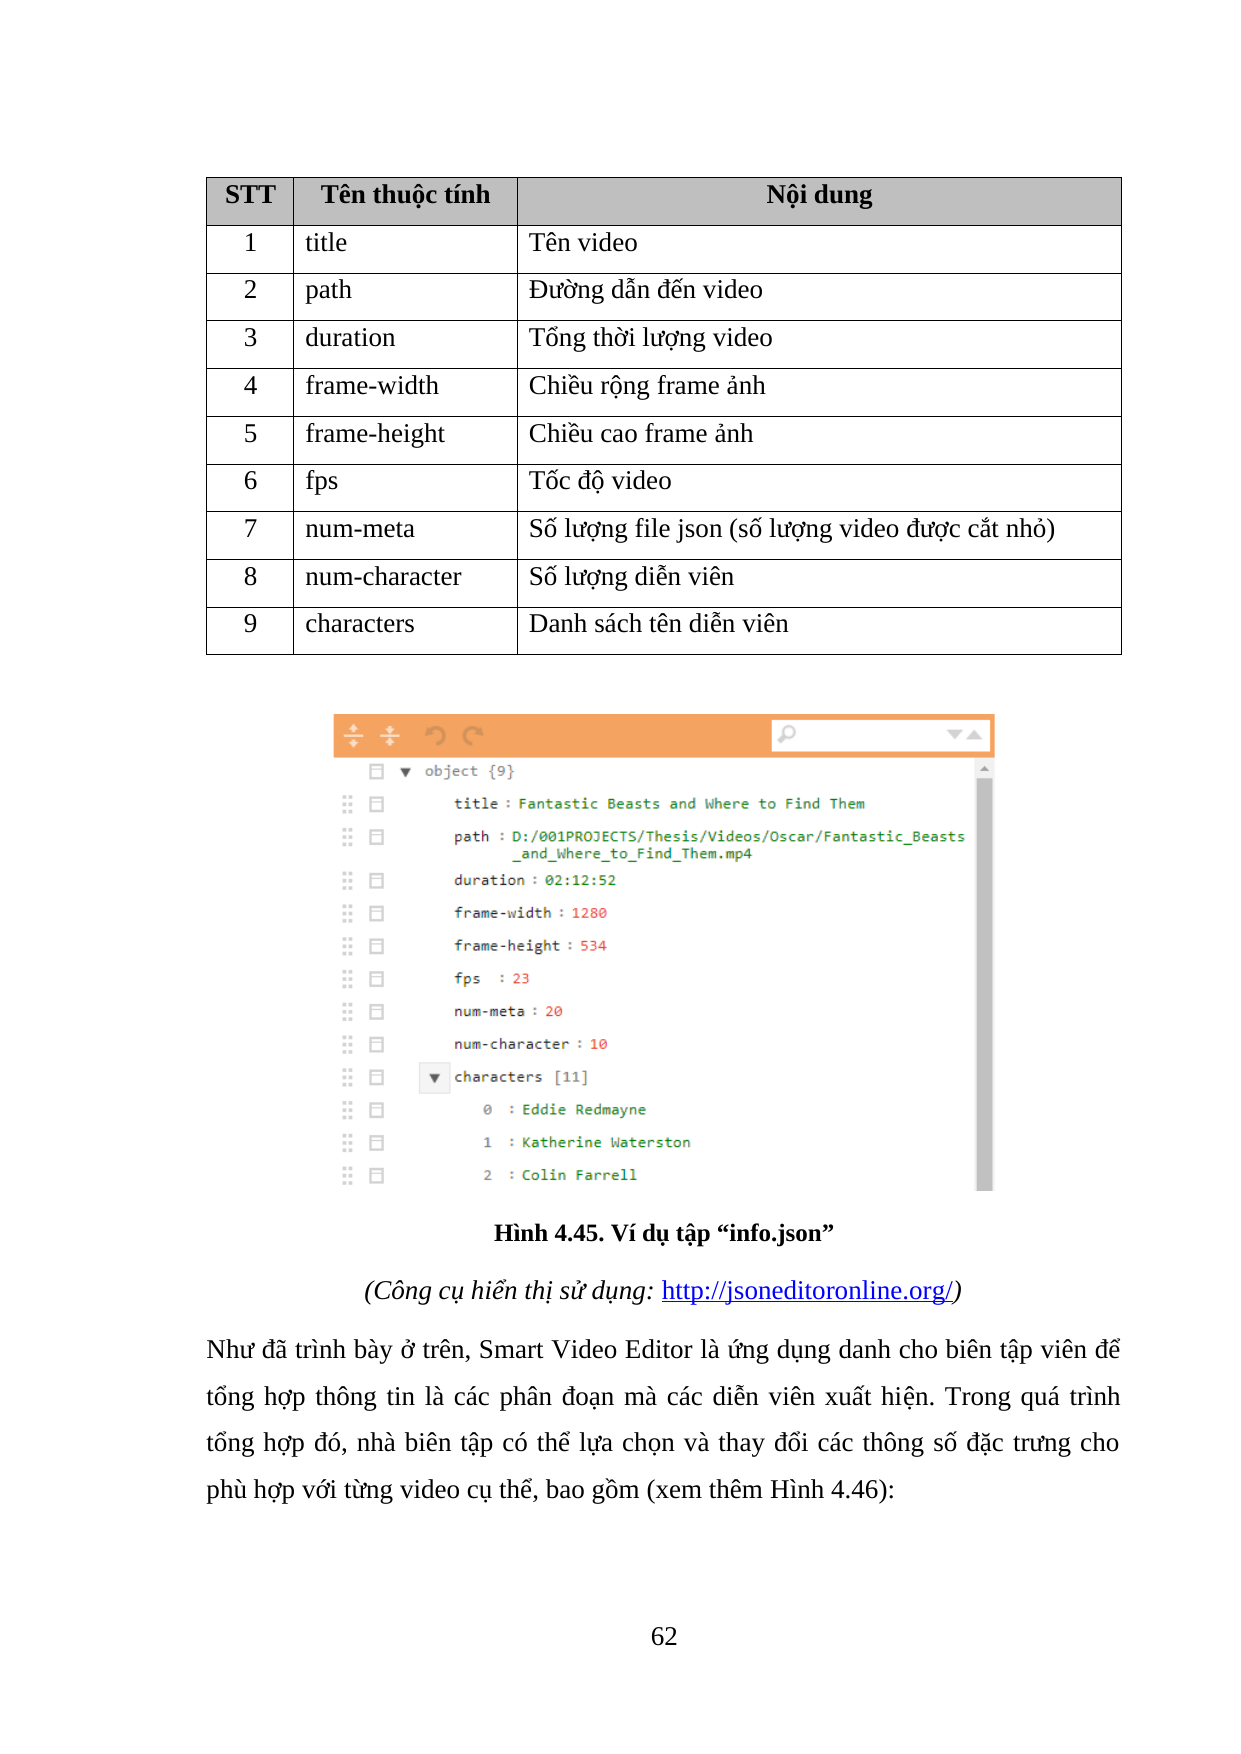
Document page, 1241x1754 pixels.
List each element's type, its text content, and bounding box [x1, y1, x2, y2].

table_cell 1 [207, 226, 293, 273]
table_cell 8 [207, 560, 293, 607]
text (Công cụ hiển thị sử dụng: http://jsoneditoronline.org/) [206, 1274, 1122, 1305]
table_cell num-character [294, 560, 517, 607]
table_cell Danh sách tên diễn viên [518, 608, 1121, 654]
table_cell 5 [207, 417, 293, 463]
table_cell title [294, 226, 517, 273]
table_cell Chiều cao frame ảnh [518, 417, 1121, 463]
table_cell duration [294, 321, 517, 368]
table_cell 7 [207, 512, 293, 559]
picture [333, 714, 995, 1191]
table_cell characters [294, 608, 517, 654]
table_cell Đường dẫn đến video [518, 274, 1121, 320]
table_cell 4 [207, 369, 293, 416]
table_cell Số lượng diễn viên [518, 560, 1121, 607]
table_header Tên thuộc tính [294, 178, 517, 225]
table_cell Số lượng file json (số lượng video được cắt nhỏ) [518, 512, 1121, 559]
table_header Nội dung [518, 178, 1121, 225]
table_cell Tên video [518, 226, 1121, 273]
table_cell frame-height [294, 417, 517, 463]
table_header STT [207, 178, 293, 225]
table_cell Chiều rộng frame ảnh [518, 369, 1121, 416]
table_cell frame-width [294, 369, 517, 416]
table_cell 9 [207, 608, 293, 654]
table_cell Tốc độ video [518, 465, 1121, 511]
table_cell num-meta [294, 512, 517, 559]
table_cell Tổng thời lượng video [518, 321, 1121, 368]
table_cell 2 [207, 274, 293, 320]
table_cell fps [294, 465, 517, 511]
table_cell path [294, 274, 517, 320]
table_cell 3 [207, 321, 293, 368]
table_cell 6 [207, 465, 293, 511]
